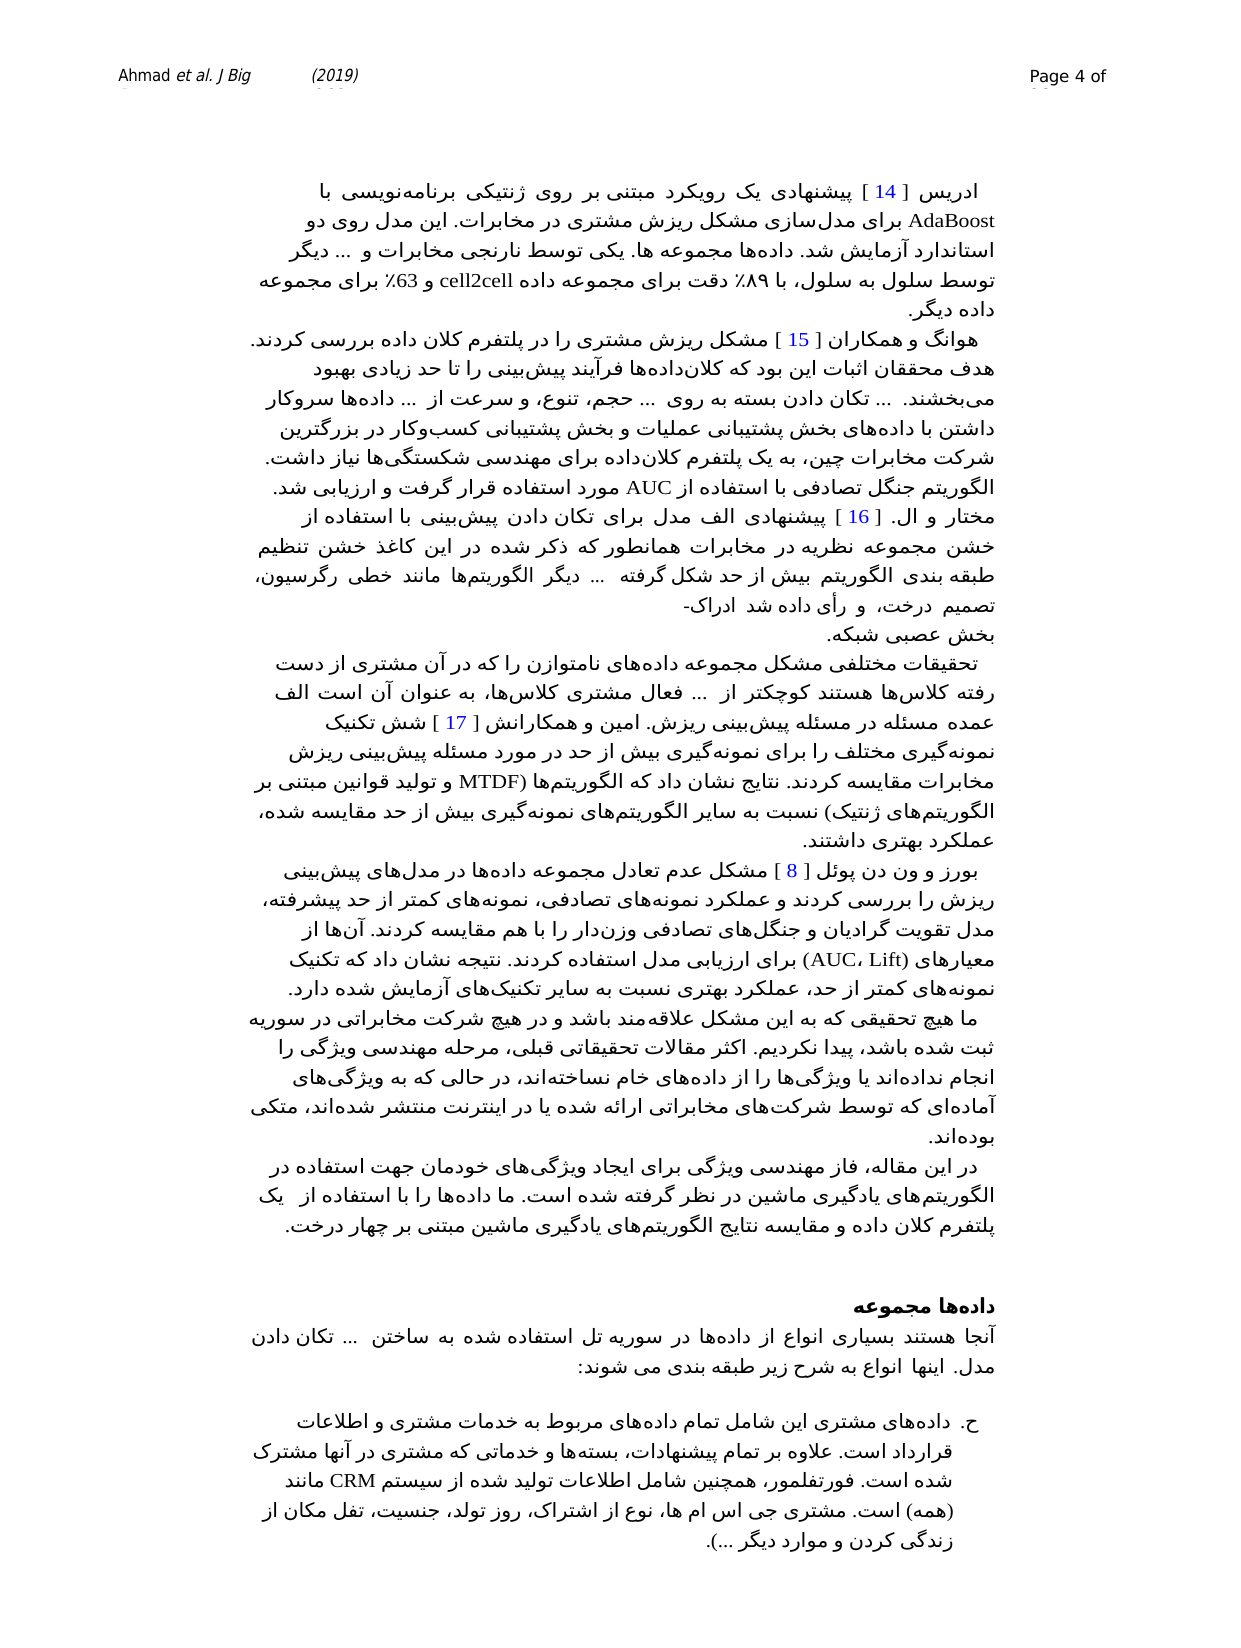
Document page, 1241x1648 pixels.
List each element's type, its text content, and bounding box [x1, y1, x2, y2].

text ادریس [ 14 ] پیشنهادی یک رویکرد مبتنی بر روی ژنتیکی برنامه‌نویسی با AdaBoost برای مدل‌سازی مشکل ریزش مشتری در مخابرات. این مدل روی دو استاندارد آزمایش شد. داده‌ها مجموعه ها. یکی توسط نارنجی مخابرات و ‎‏ ... دیگر توسط سلول به سلول، با ۸۹٪ دقت برای مجموعه داده cell2cell و 63٪ برای مجموعه داده دیگر. [244, 180, 995, 321]
subtitle داده‌ها مجموعه [103, 1294, 995, 1318]
text آنجا هستند بسیاری انواع از داده‌ها در سوریه تل استفاده شده به ساختن ‎‏ ... تکان دادن مدل. اینها انواع به شرح زیر طبقه بندی می شوند: [245, 1325, 995, 1378]
text بخش عصبی شبکه. [103, 623, 995, 645]
text هوانگ و همکاران [ 15 ] مشکل ریزش مشتری را در پلتفرم کلان داده بررسی کردند. هدف محققان اثبات این بود که کلان‌داده‌ها فرآیند پیش‌بینی را تا حد زیادی بهبود می‌بخشند. ‎‏ ... تکان دادن بسته به روی ‎‏ ... حجم، تنوع، و سرعت از ‎‏ ... داده‌ها سروکار داشتن با داده‌های بخش پشتیبانی عملیات و بخش پشتیبانی کسب‌وکار در بزرگترین شرکت مخابرات چین، به یک پلتفرم کلان‌داده برای مهندسی شکستگی‌ها نیاز داشت. الگوریتم جنگل تصادفی با استفاده از AUC مورد استفاده قرار گرفت و ارزیابی شد. مختار و ال. [ 16 ] پیشنهادی الف مدل برای تکان دادن پیش‌بینی با استفاده از خشن مجموعه نظریه در مخابرات همانطور که ذکر شده در این کاغذ خشن تنظیم طبقه بندی الگوریتم بیش از حد شکل گرفته ‎‏ ... دیگر الگوریتم‌ها مانند خطی رگرسیون، تصمیم درخت، و رأی داده شد ادراک- [244, 328, 995, 617]
text تحقیقات مختلفی مشکل مجموعه داده‌های نامتوازن را که در آن مشتری از دست رفته کلاس‌ها هستند کوچکتر از ‎‏ ... فعال مشتری کلاس‌ها، به عنوان آن است الف عمده مسئله در مسئله پیش‌بینی ریزش. امین و همکارانش [ 17 ] شش تکنیک نمونه‌گیری مختلف را برای نمونه‌گیری بیش از حد در مورد مسئله پیش‌بینی ریزش مخابرات مقایسه کردند. نتایج نشان داد که الگوریتم‌ها (MTDF و تولید قوانین مبتنی بر الگوریتم‌های ژنتیک) نسبت به سایر الگوریتم‌های نمونه‌گیری بیش از حد مقایسه شده، عملکرد بهتری داشتند. [244, 652, 995, 852]
text ح. داده‌های مشتری این شامل تمام داده‌های مربوط به خدمات مشتری و اطلاعات قرارداد است. علاوه بر تمام پیشنهادات، بسته‌ها و خدماتی که مشتری در آنها مشترک شده است. فورتفلمور، همچنین شامل اطلاعات تولید شده از سیستم CRM مانند (همه) است. مشتری جی اس ام ها، نوع از اشتراک، روز تولد، جنسیت، تفل مکان از زندگی کردن و موارد دیگر ...). [245, 1410, 979, 1551]
text بورز و ون دن پوئل [ 8 ] مشکل عدم تعادل مجموعه داده‌ها در مدل‌های پیش‌بینی ریزش را بررسی کردند و عملکرد نمونه‌های تصادفی، نمونه‌های کمتر از حد پیشرفته، مدل تقویت گرادیان و جنگل‌های تصادفی وزن‌دار را با هم مقایسه کردند. آن‌ها از معیارهای (AUC، Lift) برای ارزیابی مدل استفاده کردند. نتیجه نشان داد که تکنیک نمونه‌های کمتر از حد، عملکرد بهتری نسبت به سایر تکنیک‌های آزمایش شده دارد. [244, 859, 995, 1000]
text ما هیچ تحقیقی که به این مشکل علاقه‌مند باشد و در هیچ شرکت مخابراتی در سوریه ثبت شده باشد، پیدا نکردیم. اکثر مقالات تحقیقاتی قبلی، مرحله مهندسی ویژگی را انجام نداده‌اند یا ویژگی‌ها را از داده‌های خام نساخته‌اند، در حالی که به ویژگی‌های آماده‌ای که توسط شرکت‌های مخابراتی ارائه شده یا در اینترنت منتشر شده‌اند، متکی بوده‌اند. [244, 1007, 995, 1148]
text در این مقاله، فاز مهندسی ویژگی برای ایجاد ویژگی‌های خودمان جهت استفاده در الگوریتم‌های یادگیری ماشین در نظر گرفته شده است. ما داده‌ها را با استفاده از یک پلتفرم کلان داده و مقایسه نتایج الگوریتم‌های یادگیری ماشین مبتنی بر چهار درخت. [244, 1154, 995, 1237]
